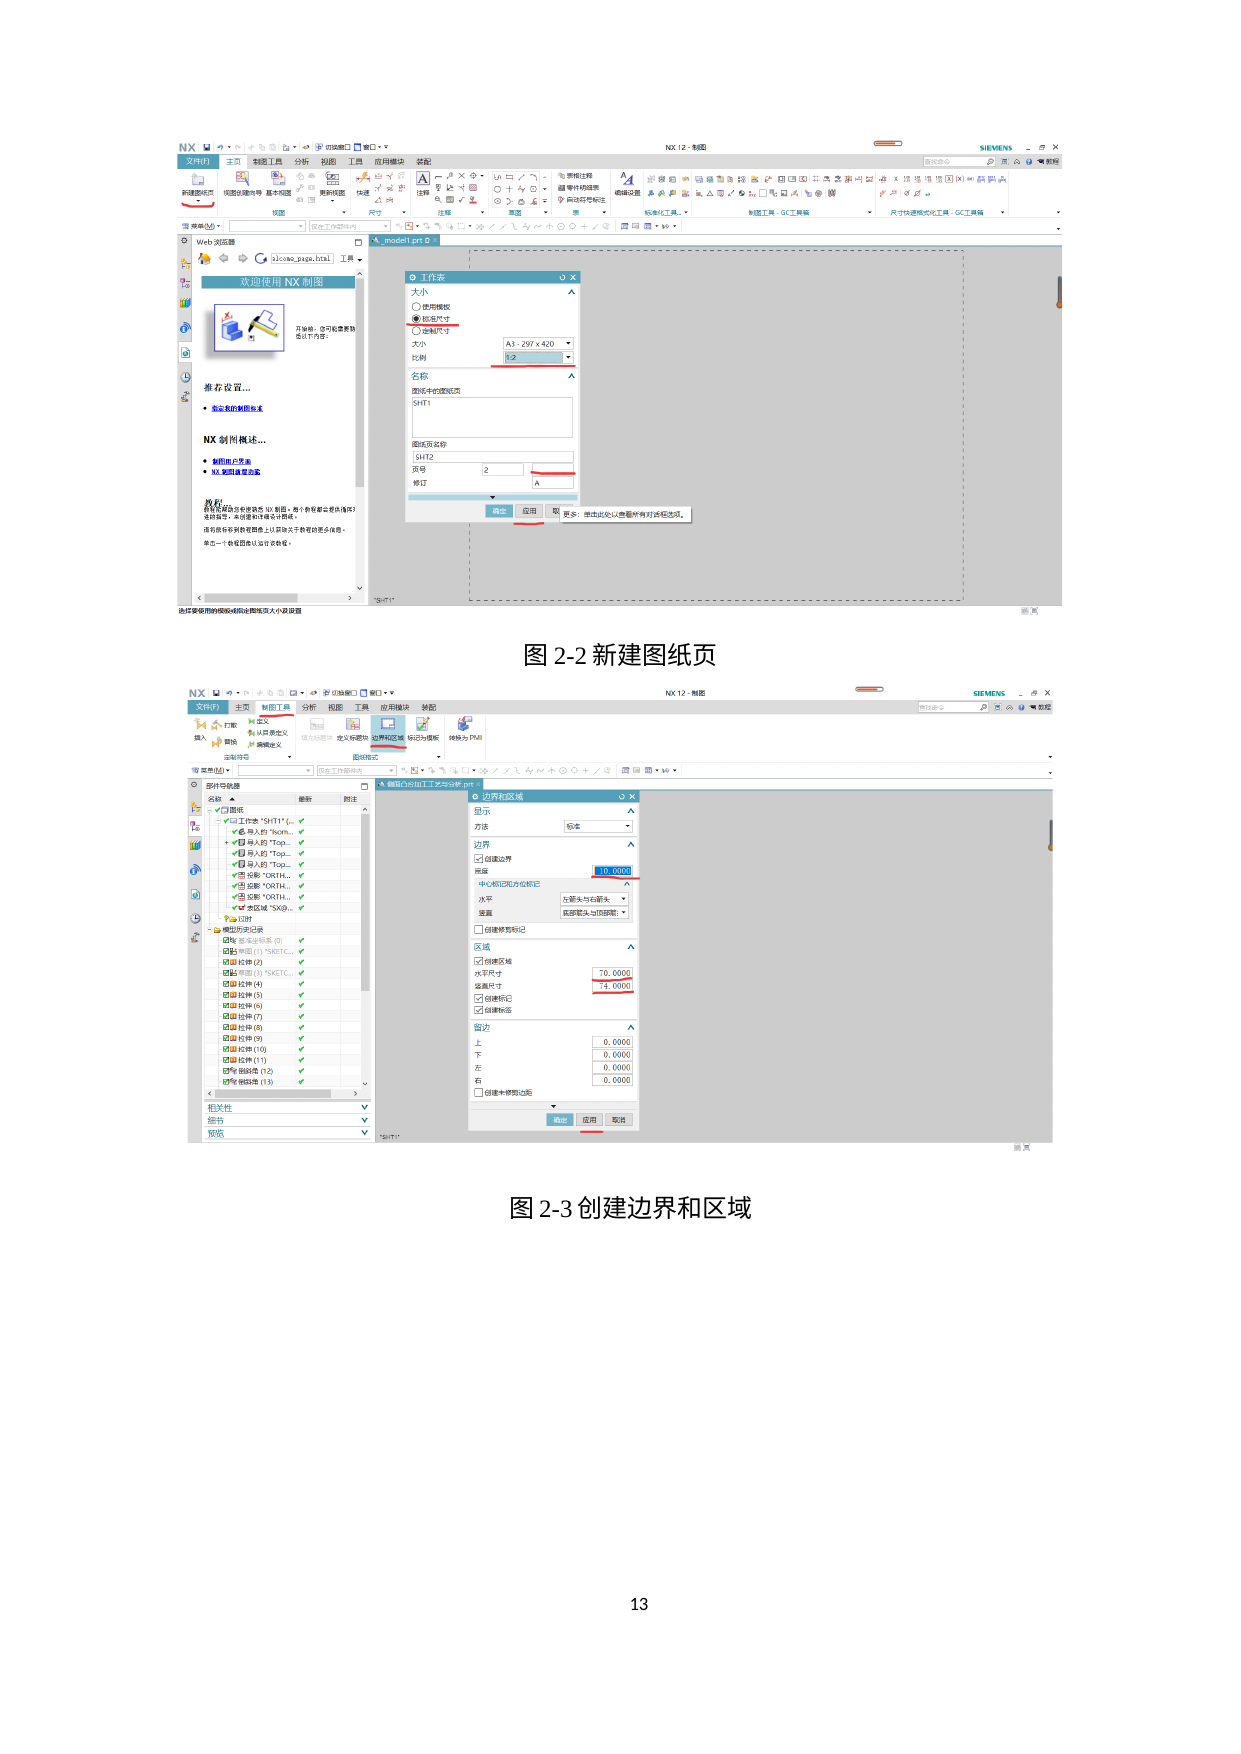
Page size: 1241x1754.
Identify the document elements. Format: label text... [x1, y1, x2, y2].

picture [177, 140, 1063, 616]
text 图2-2新建图纸页 [177, 621, 1063, 686]
text 图2-3创建边界和区域 [177, 1174, 1063, 1239]
picture [187, 686, 1053, 1152]
